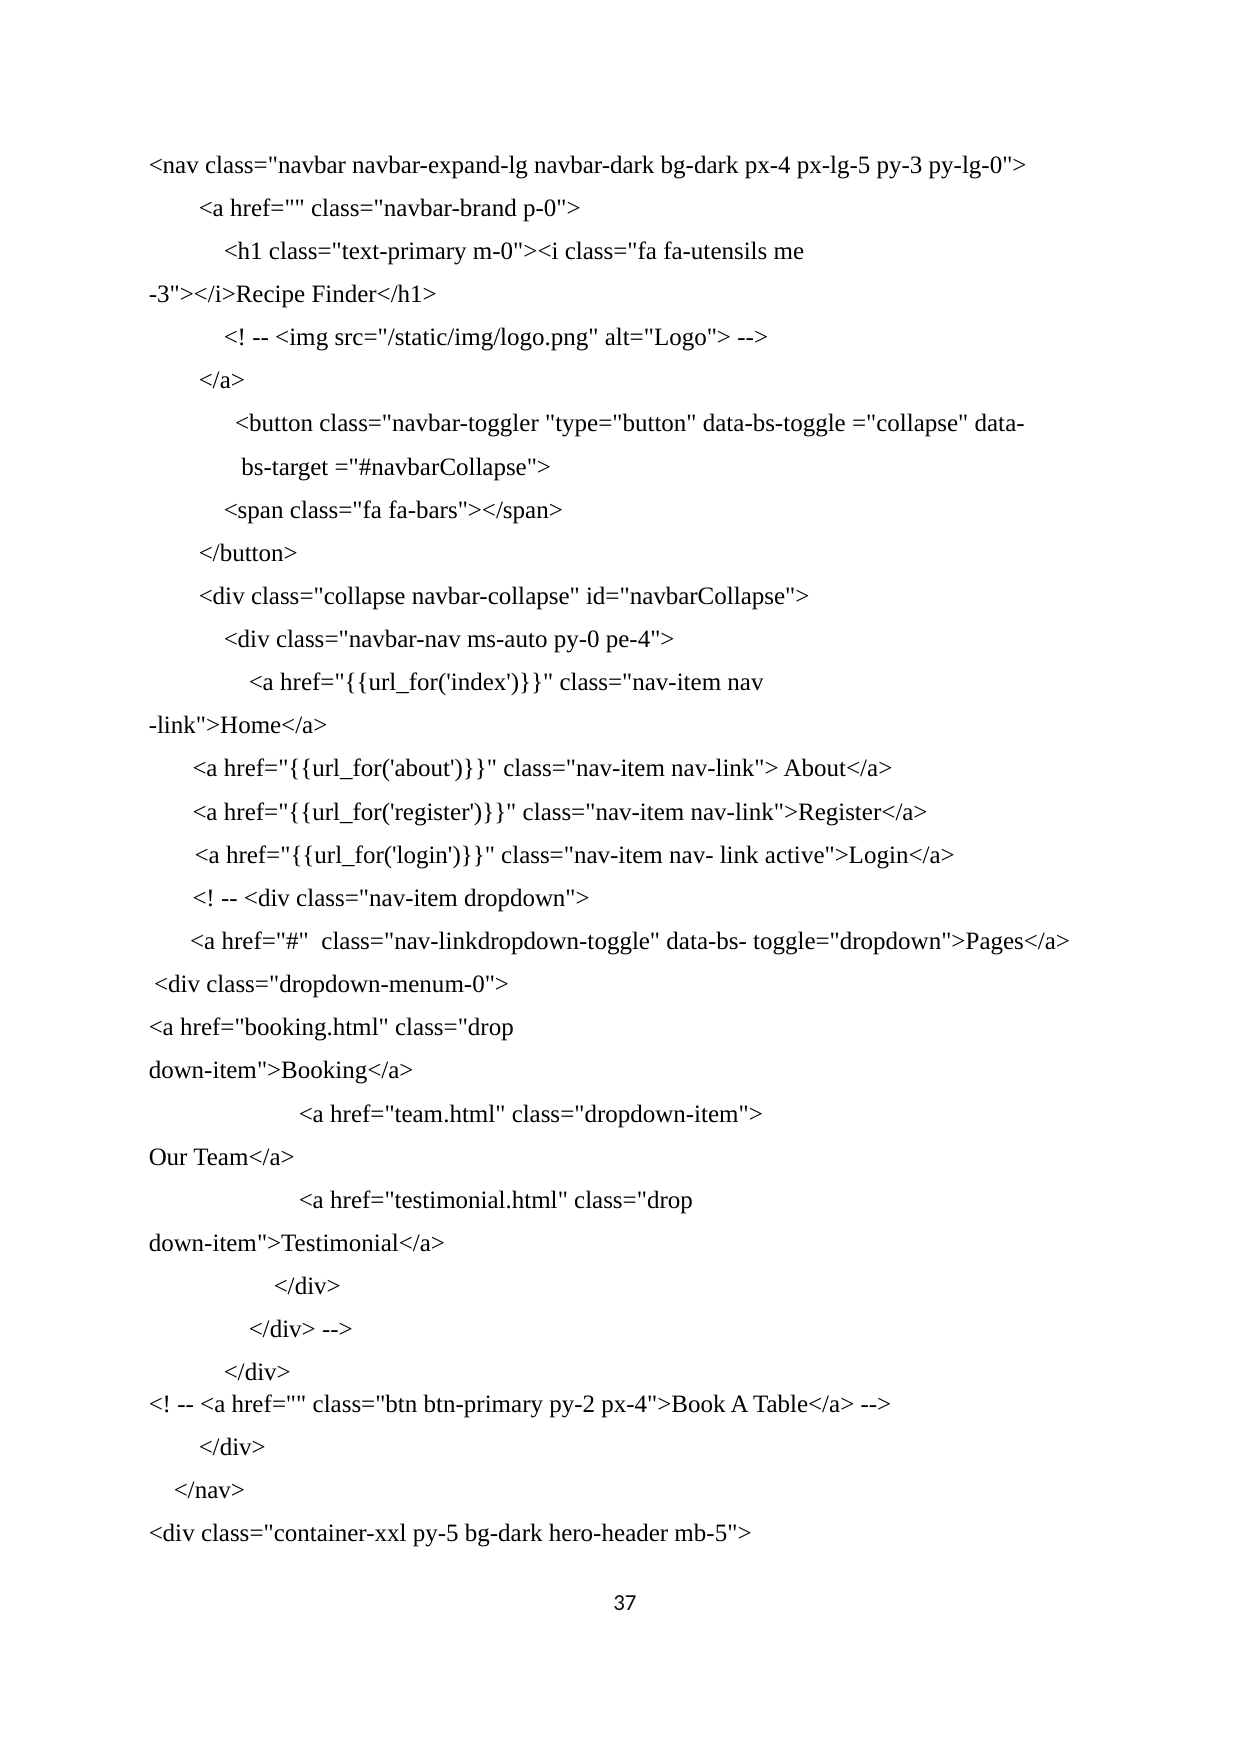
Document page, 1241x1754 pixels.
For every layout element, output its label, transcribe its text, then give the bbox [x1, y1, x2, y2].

text <a href="{{url_for('login')}}" class="nav-item nav- link active">Login</a> [169, 840, 1093, 868]
text <a href="{{url_for('register')}}" class="nav-item nav-link">Register</a> [148, 797, 977, 825]
text <span class="fa fa-bars"></span> [223, 495, 1093, 523]
text bs-target ="#navbarCollapse"> [148, 452, 1093, 480]
text </div> [223, 1357, 1093, 1386]
text <div class="collapse navbar-collapse" id="navbarCollapse"> [198, 581, 1093, 610]
text down-item">Booking</a> [148, 1056, 1093, 1084]
text <a href="" class="navbar-brand p-0"> [198, 193, 1093, 222]
text <a href="team.html" class="dropdown-item"> [298, 1099, 1093, 1127]
text </div> [198, 1432, 1093, 1461]
text </a> [198, 365, 1093, 394]
text -3"></i>Recipe Finder</h1> [148, 279, 1093, 308]
text <a href="{{url_for('index')}}" class="nav-item nav [248, 667, 1093, 696]
text -link">Home</a> [148, 710, 1093, 739]
text <a href="booking.html" class="drop [148, 1012, 1093, 1041]
text <div class="container-xxl py-5 bg-dark hero-header mb-5"> [148, 1518, 827, 1547]
text <h1 class="text-primary m-0"><i class="fa fa-utensils me [223, 236, 1093, 265]
text </nav> [173, 1475, 1093, 1504]
text <a href="testimonial.html" class="drop [298, 1185, 1093, 1214]
text <! -- <img src="/static/img/logo.png" alt="Logo"> --> [223, 322, 1093, 351]
text </div> [273, 1271, 1093, 1300]
text <! -- <div class="nav-item dropdown"> [148, 883, 1093, 912]
text <div class="dropdown-menu m-0"> [148, 969, 1101, 998]
text <nav class="navbar navbar-expand-lg navbar-dark bg-dark px-4 px-lg-5 py-3 py-lg-0"> [148, 150, 1052, 178]
text </button> [198, 538, 1093, 567]
text Our Team</a> [148, 1142, 1093, 1171]
text </div> --> [248, 1314, 1093, 1343]
text <a href="{{url_for('about')}}" class="nav-item nav-link"> About</a> [148, 753, 1093, 782]
text <div class="navbar-nav ms-auto py-0 pe-4"> [223, 624, 1093, 653]
text <a href="#" class="nav-link dropdown-toggle" data-bs- toggle="dropdown">Pages</a> [148, 926, 1101, 955]
text down-item">Testimonial</a> [148, 1228, 1093, 1257]
text <! -- <a href="" class="btn btn-primary py-2 px-4">Book A Table</a> --> [148, 1389, 1093, 1418]
text <button class="navbar-toggler "type="button" data-bs-toggle ="collapse" data- [148, 408, 1093, 437]
